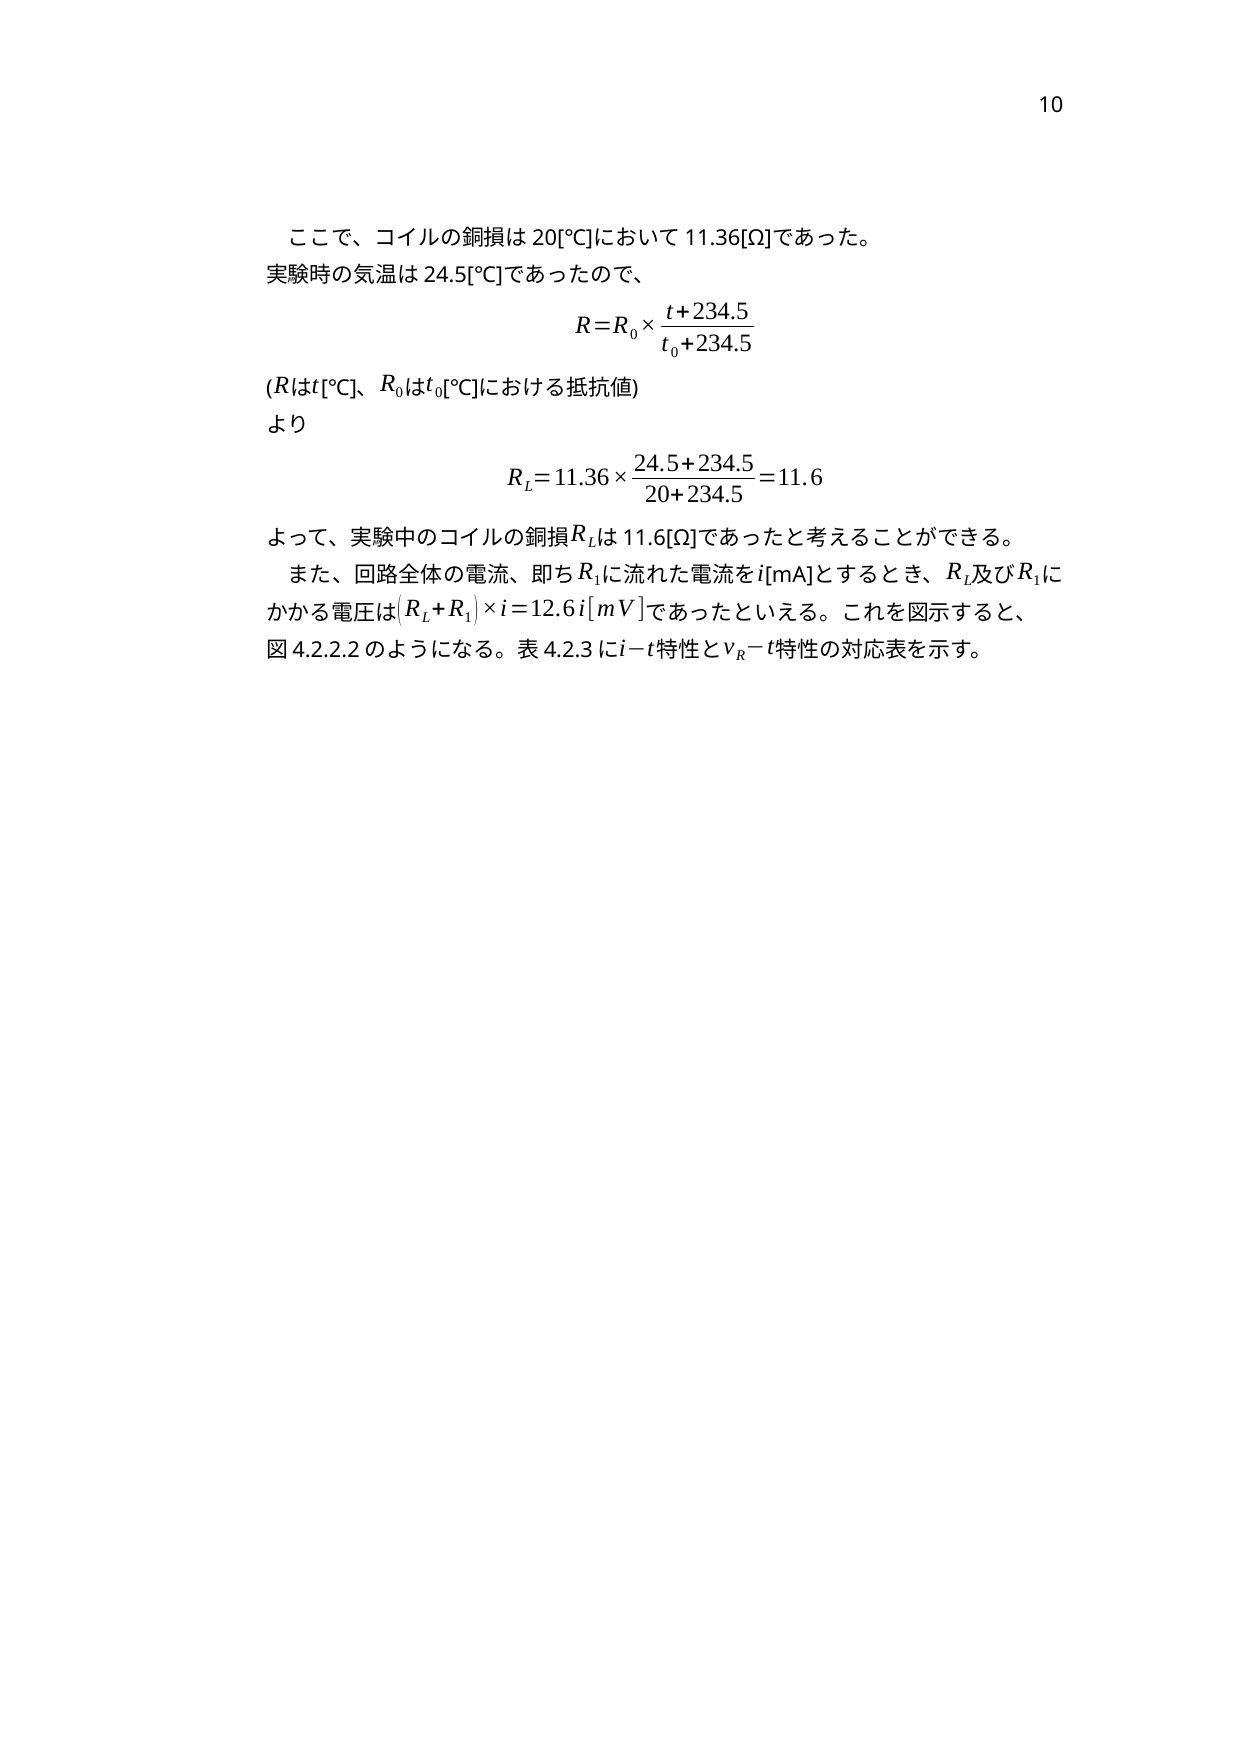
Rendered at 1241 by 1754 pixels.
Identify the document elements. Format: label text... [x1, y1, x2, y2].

text よって、実験中のコイルの銅損は11.6[Ω]であったと考えることができる。 [266, 517, 1063, 554]
text より [266, 404, 1063, 442]
text (は[℃]、は[℃]における抵抗値) [266, 367, 1063, 404]
text 実験時の気温は24.5[℃]であったので、 [266, 254, 1063, 292]
text ここで、コイルの銅損は20[℃]において11.36[Ω]であった。 [266, 217, 1063, 254]
text また、回路全体の電流、即ちに流れた電流を[mA]とするとき、及びにかかる電圧はであったといえる。これを図示すると、 図4.2.2.2のようになる。表4.2.3に特性と特性の対応表を示す。 [266, 554, 1063, 667]
